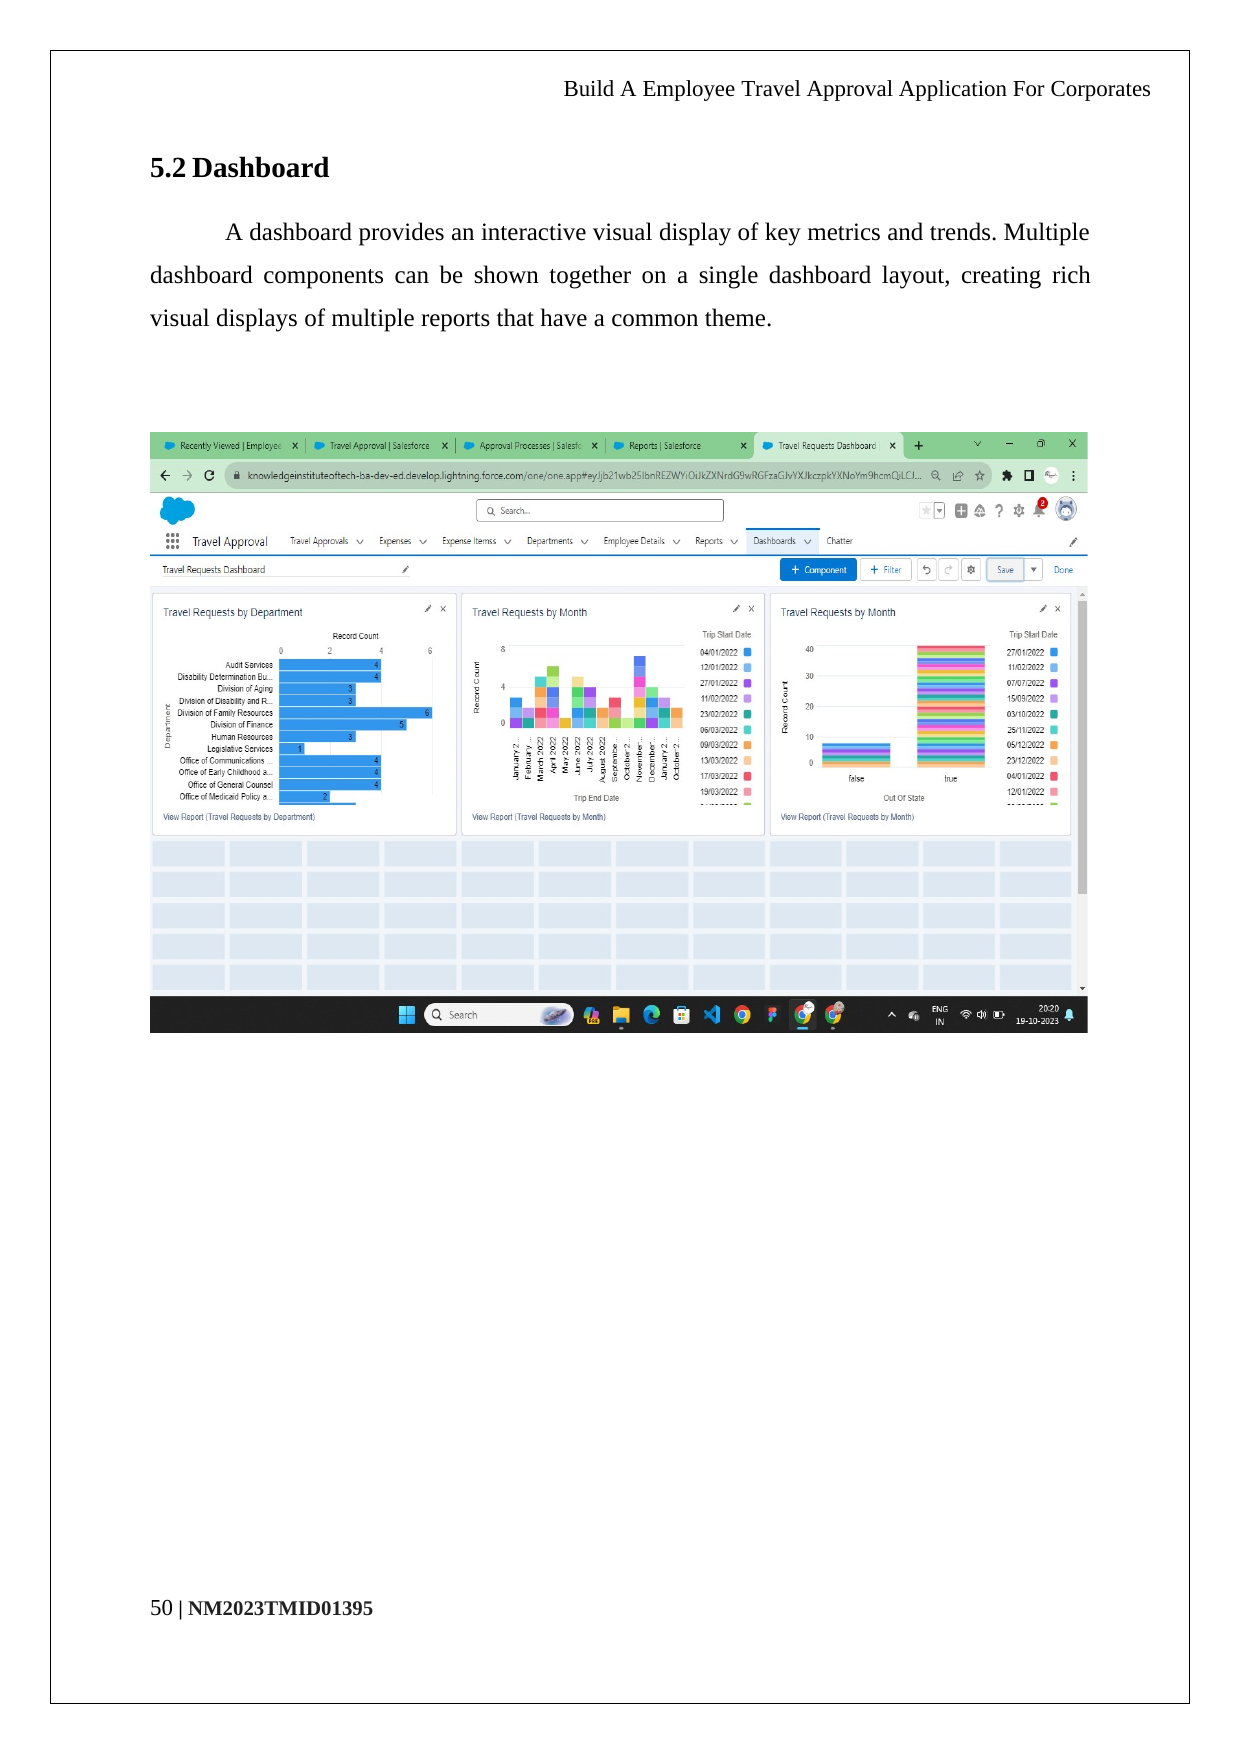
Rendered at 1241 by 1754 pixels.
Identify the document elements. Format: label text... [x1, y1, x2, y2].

subtitle Dashboard [150, 150, 1182, 183]
text A dashboard provides an interactive visual display of key metrics and trends. Multiple dashboard components can be shown together on a single dashboard layout, creating rich visual displays of multiple reports that have a common theme. [150, 217, 1091, 332]
picture [150, 432, 1088, 1033]
